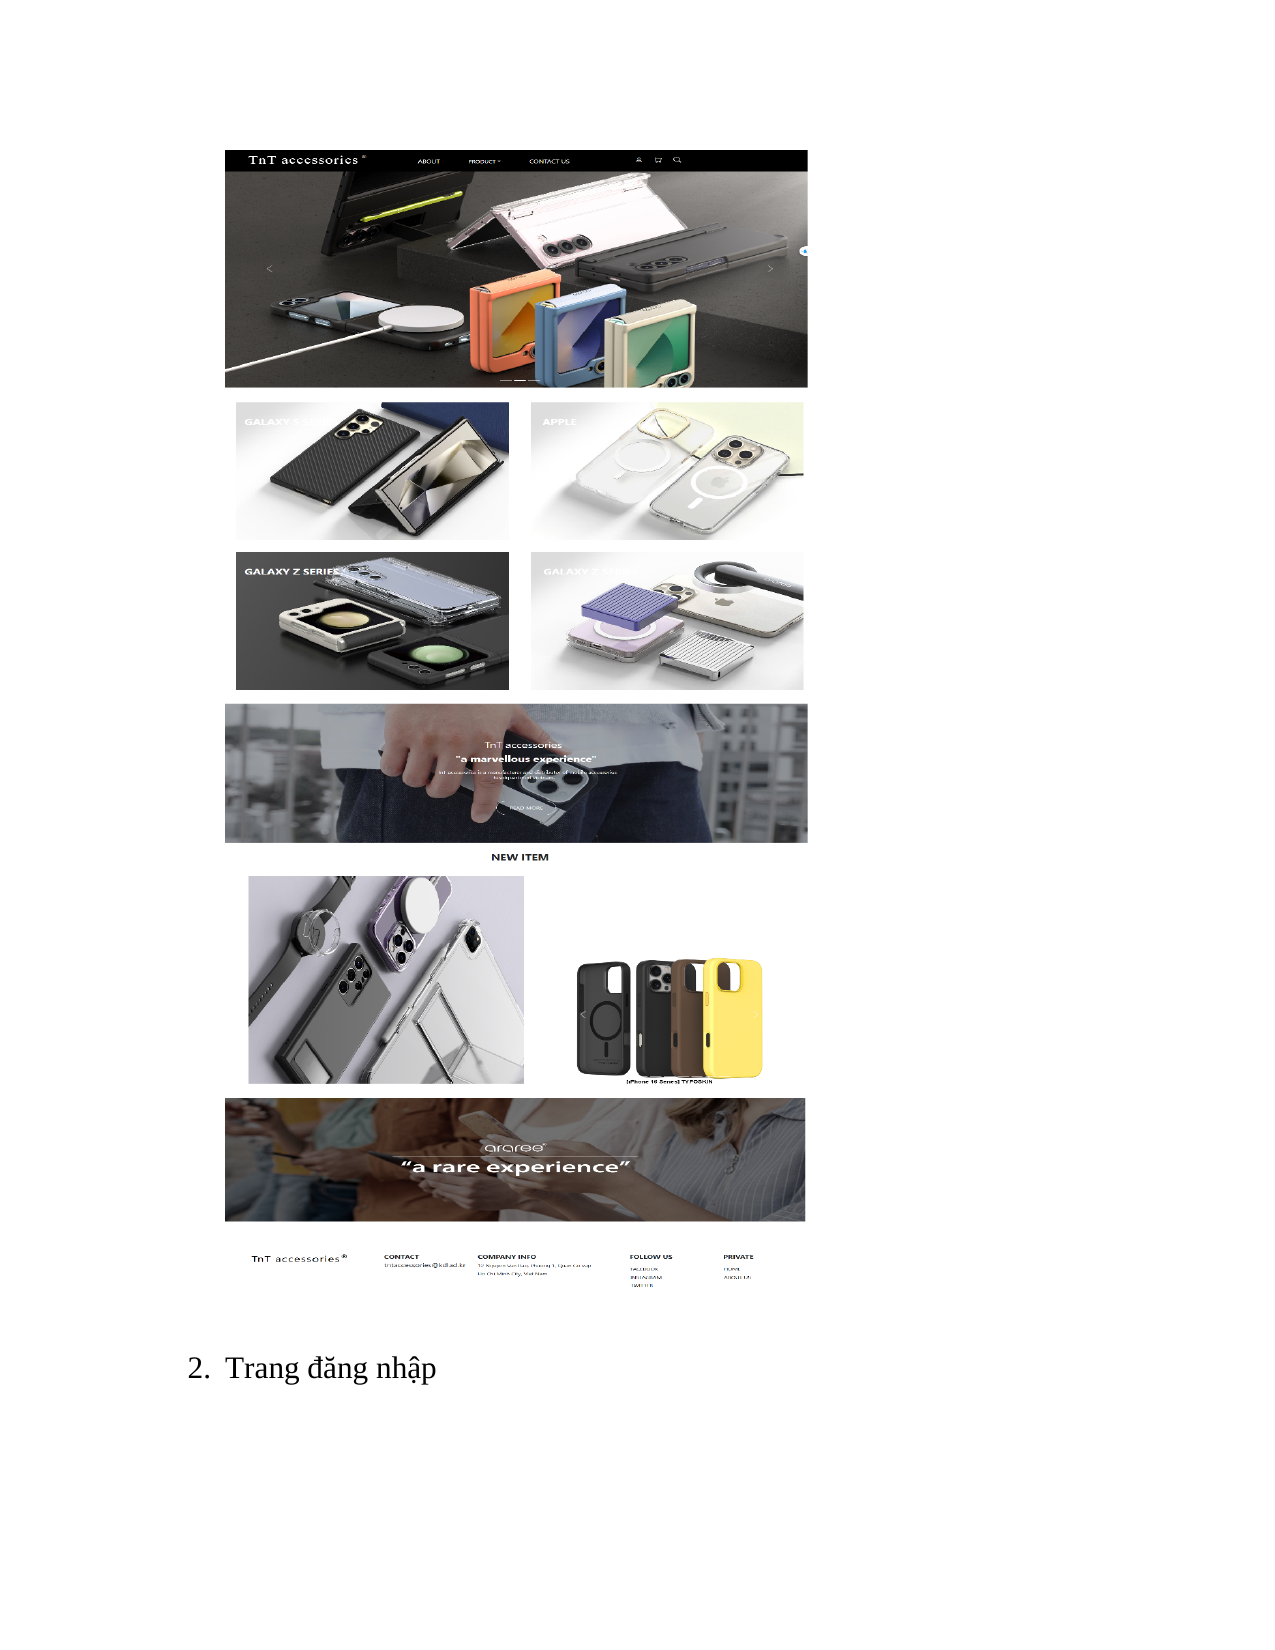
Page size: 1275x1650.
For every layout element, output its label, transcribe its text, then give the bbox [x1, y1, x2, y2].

picture [225, 150, 808, 1320]
list Trang đăng nhập [187, 1349, 1125, 1385]
